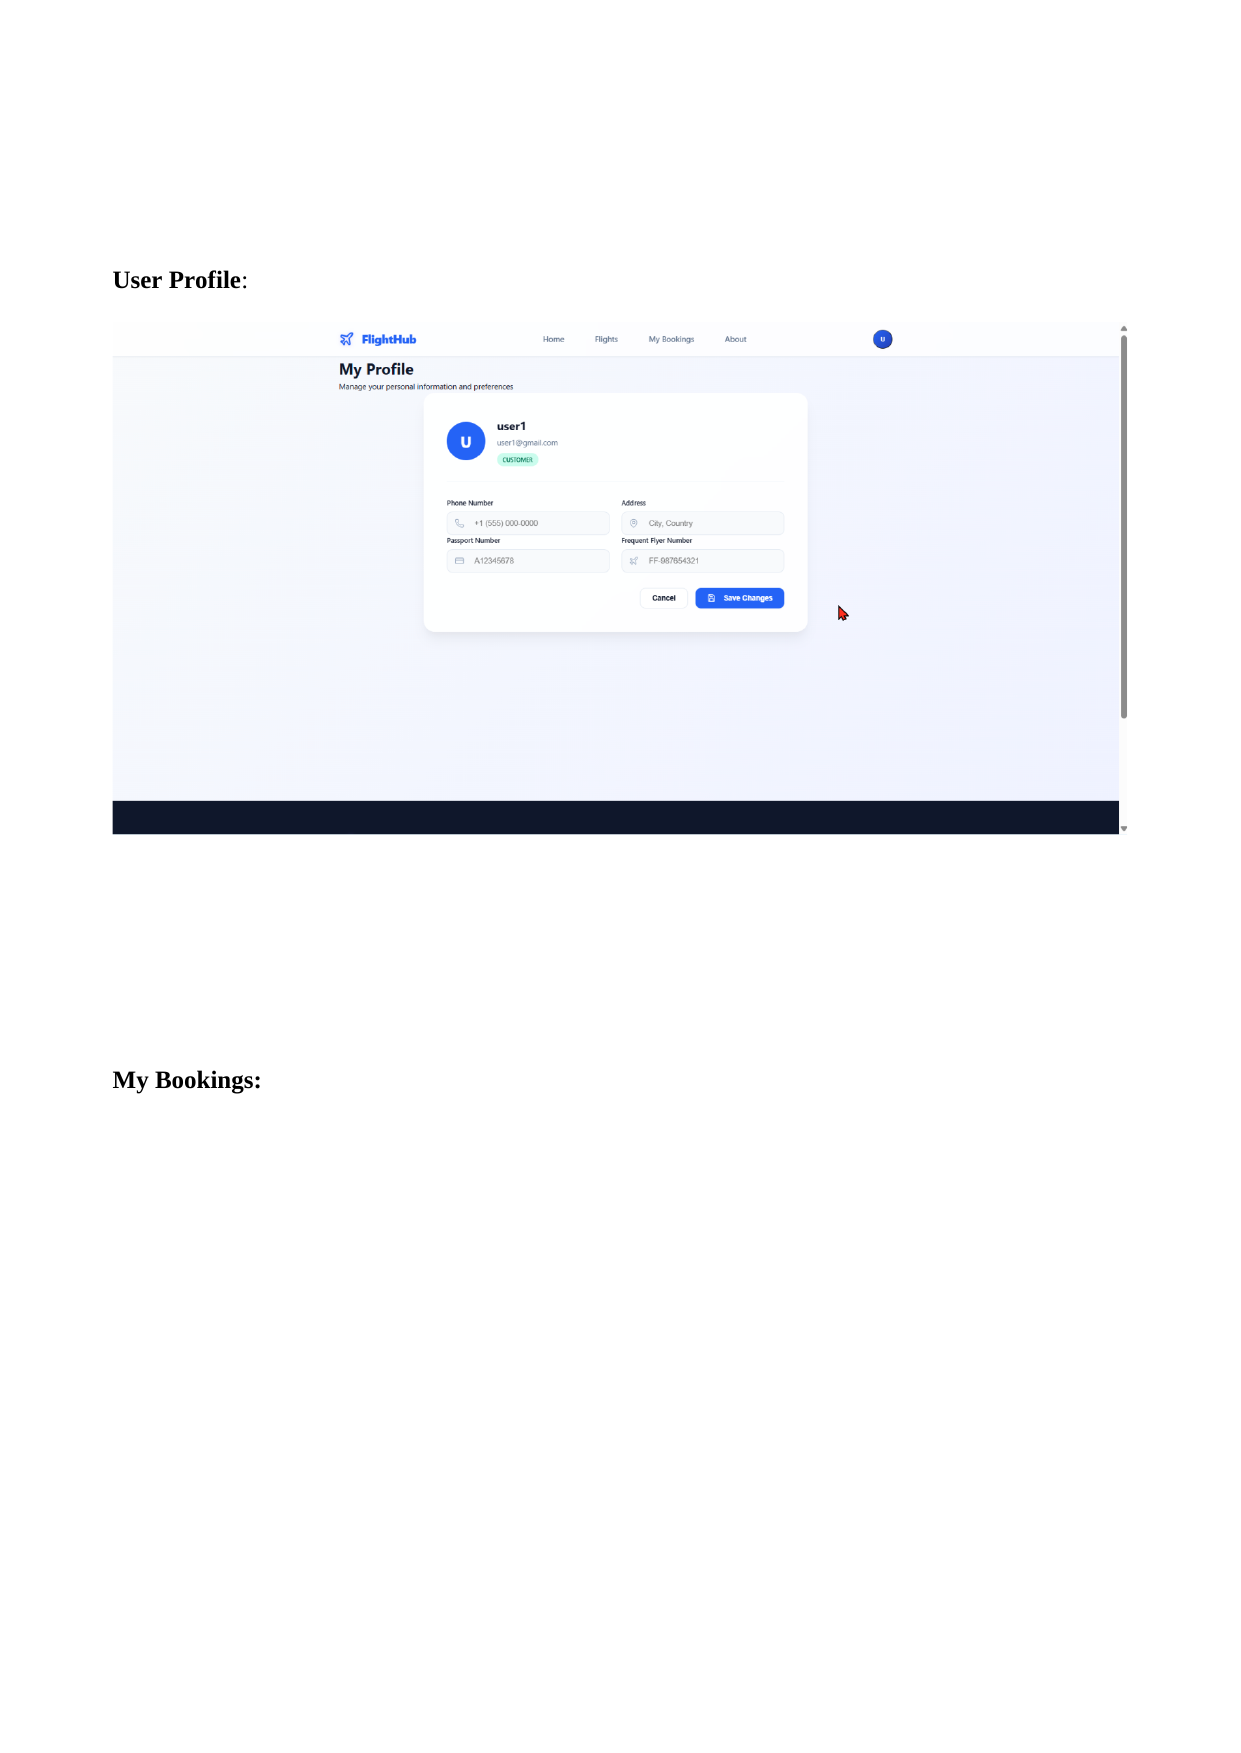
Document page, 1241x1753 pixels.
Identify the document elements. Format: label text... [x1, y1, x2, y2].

picture [112, 322, 1128, 835]
text My Bookings: [112, 1065, 1128, 1094]
text User Profile: [112, 265, 1128, 294]
